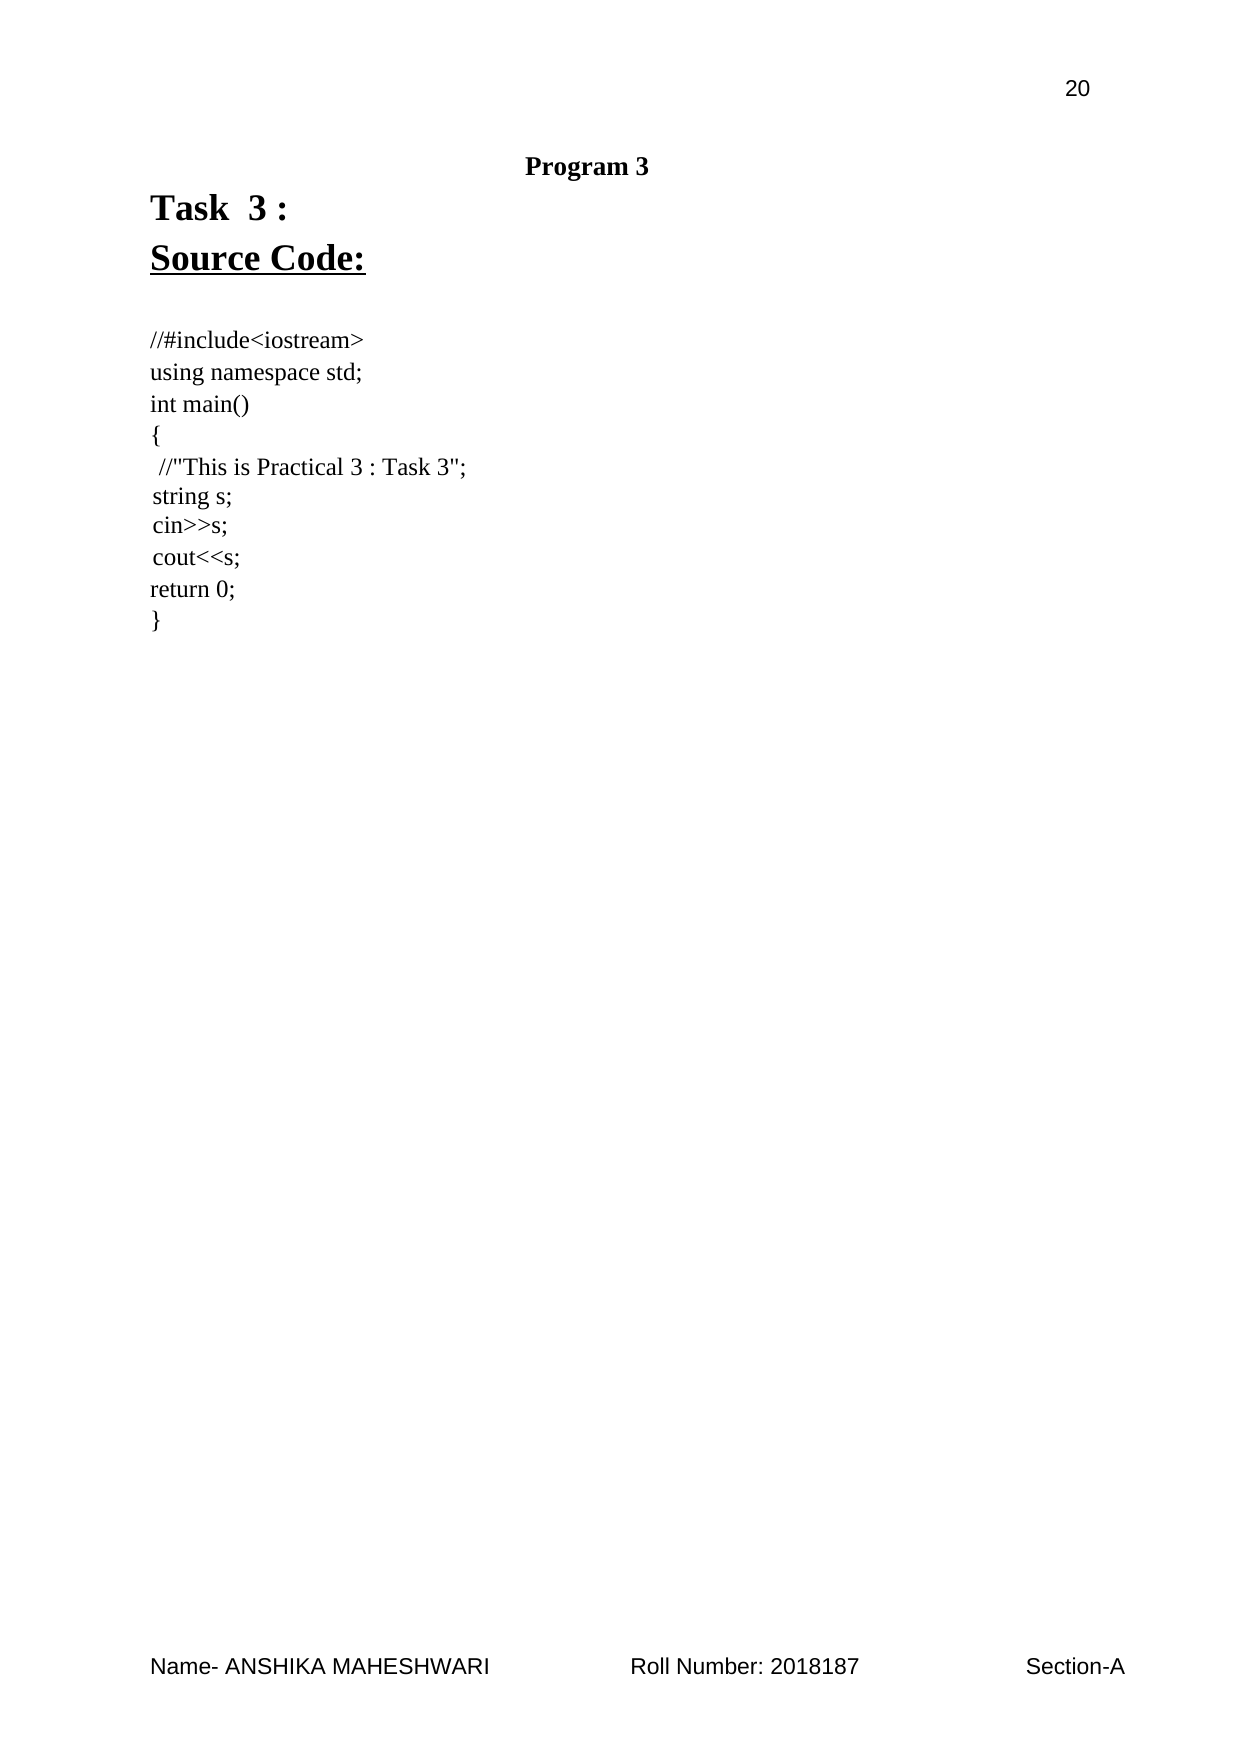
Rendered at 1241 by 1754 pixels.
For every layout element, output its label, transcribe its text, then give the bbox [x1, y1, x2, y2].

table_header } [149, 604, 170, 636]
table_header using namespace std; [149, 355, 370, 387]
table_header //#include<iostream> [149, 324, 372, 355]
table_header { [149, 419, 170, 451]
table_header return 0; [149, 572, 243, 604]
table_header //"This is Practical 3 : Task 3"; string s; cin>>s; [138, 451, 523, 540]
text Program 3 [450, 150, 1090, 181]
table_cell cout<<s; [138, 540, 523, 572]
text Source Code: [150, 235, 1090, 278]
table_header int main() [149, 387, 257, 419]
text Task 3 : [150, 186, 1090, 229]
